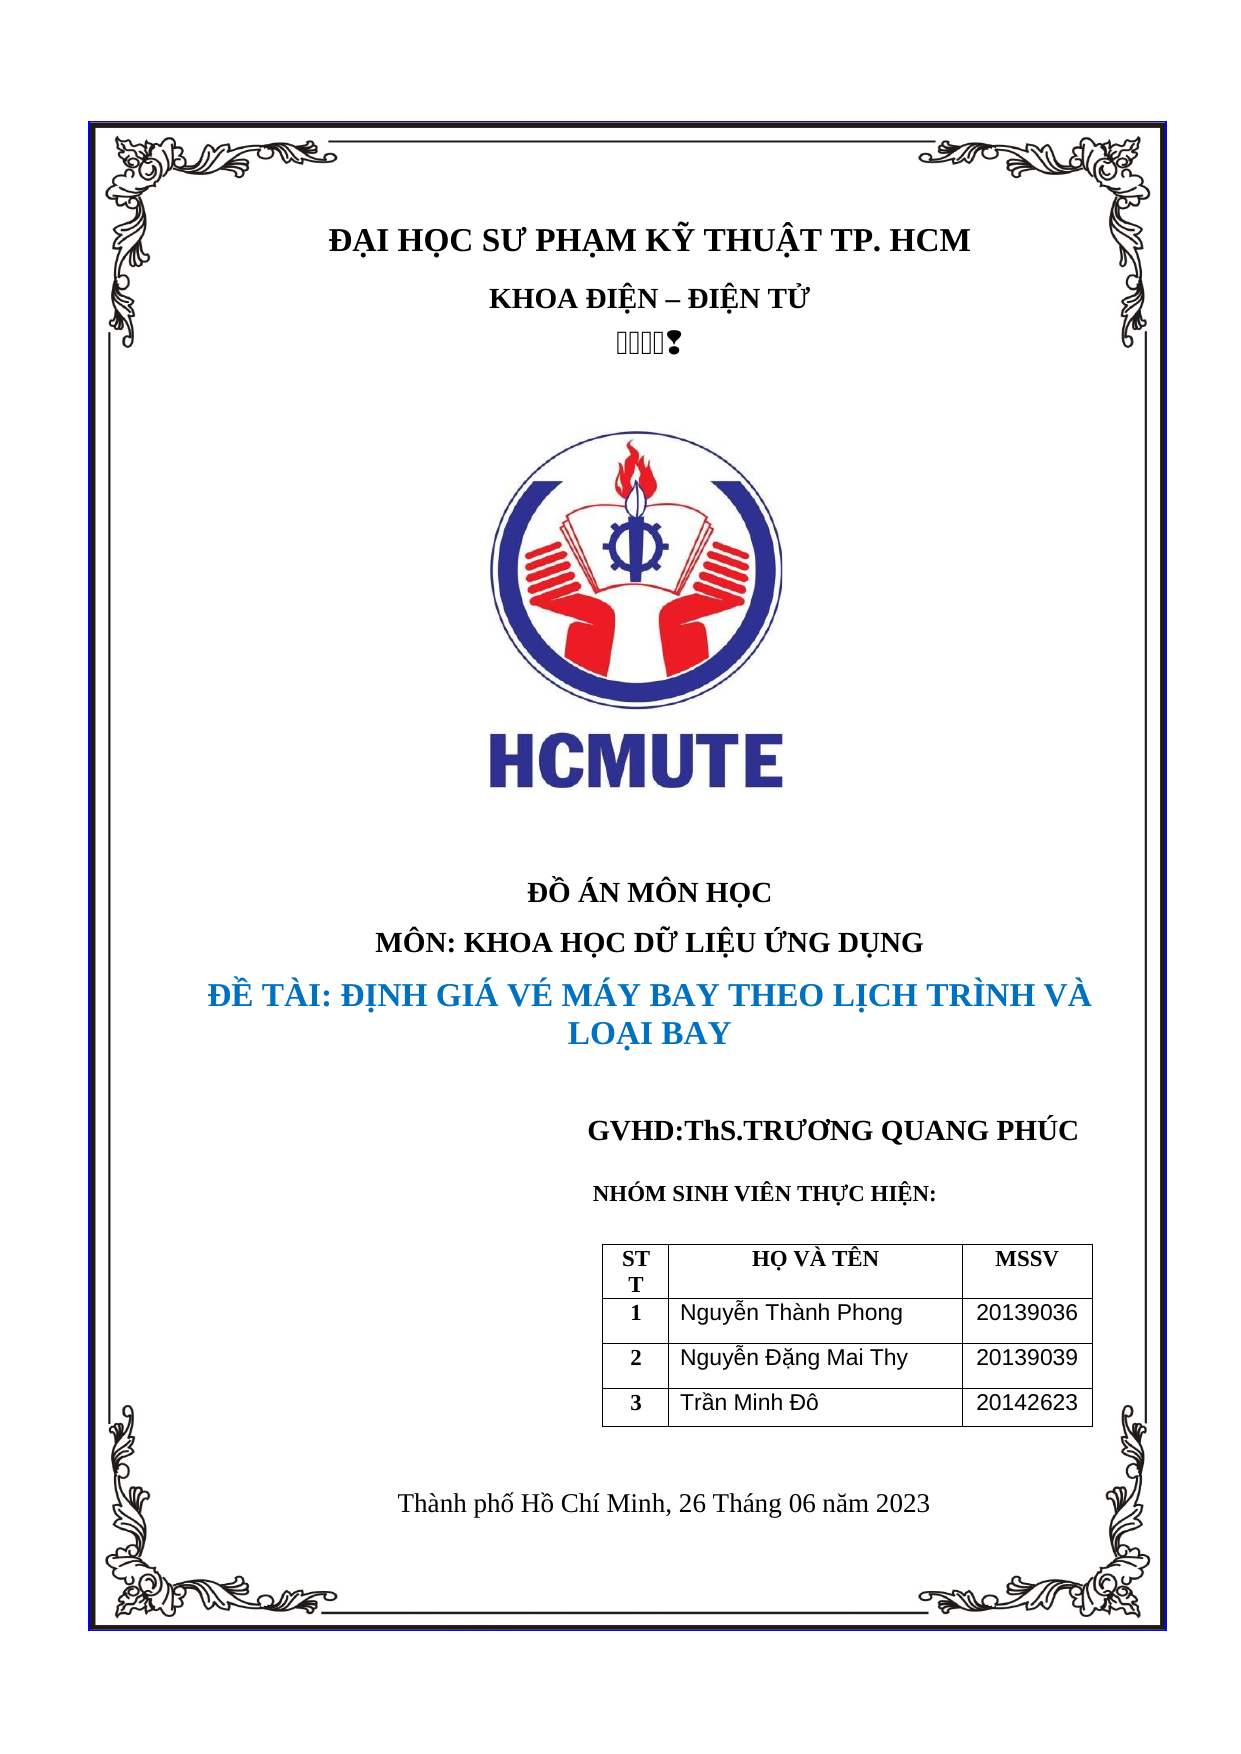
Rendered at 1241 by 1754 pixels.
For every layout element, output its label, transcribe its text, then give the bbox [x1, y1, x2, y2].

table_cell 3 [603, 1389, 668, 1426]
table_cell 20139036 [963, 1299, 1092, 1343]
table_cell 2 [603, 1344, 668, 1388]
table_header STT [603, 1245, 668, 1297]
text Thành phố Hồ Chí Minh, 26 Tháng 06 năm 2023 [357, 1487, 1092, 1518]
table_cell 20142623 [963, 1389, 1092, 1426]
table_cell Trần Minh Đô [669, 1389, 962, 1426]
table_cell Nguyễn Đặng Mai Thy [669, 1344, 962, 1388]
text ĐỒ ÁN MÔN HỌC [207, 875, 1092, 908]
text GVHD:ThS.TRƯƠNG QUANG PHÚC [432, 1113, 1092, 1147]
table_header HỌ VÀ TÊN [669, 1245, 962, 1297]
text MÔN: KHOA HỌC DỮ LIỆU ỨNG DỤNG [207, 925, 1092, 959]
text NHÓM SINH VIÊN THỰC HIỆN: [207, 1180, 1092, 1207]
table_cell 20139039 [963, 1344, 1092, 1388]
text KHOA ĐIỆN – ĐIỆN TỬ [207, 281, 1092, 314]
table_cell Nguyễn Thành Phong [669, 1299, 962, 1343]
text ĐẠI HỌC SƯ PHẠM KỸ THUẬT TP. HCM [207, 220, 1092, 259]
text ĐỀ TÀI: ĐỊNH GIÁ VÉ MÁY BAY THEO LỊCH TRÌNH VÀ LOẠI BAY [207, 975, 1092, 1052]
table_cell 1 [603, 1299, 668, 1343]
picture [90, 122, 1165, 1630]
table_header MSSV [963, 1245, 1092, 1297]
